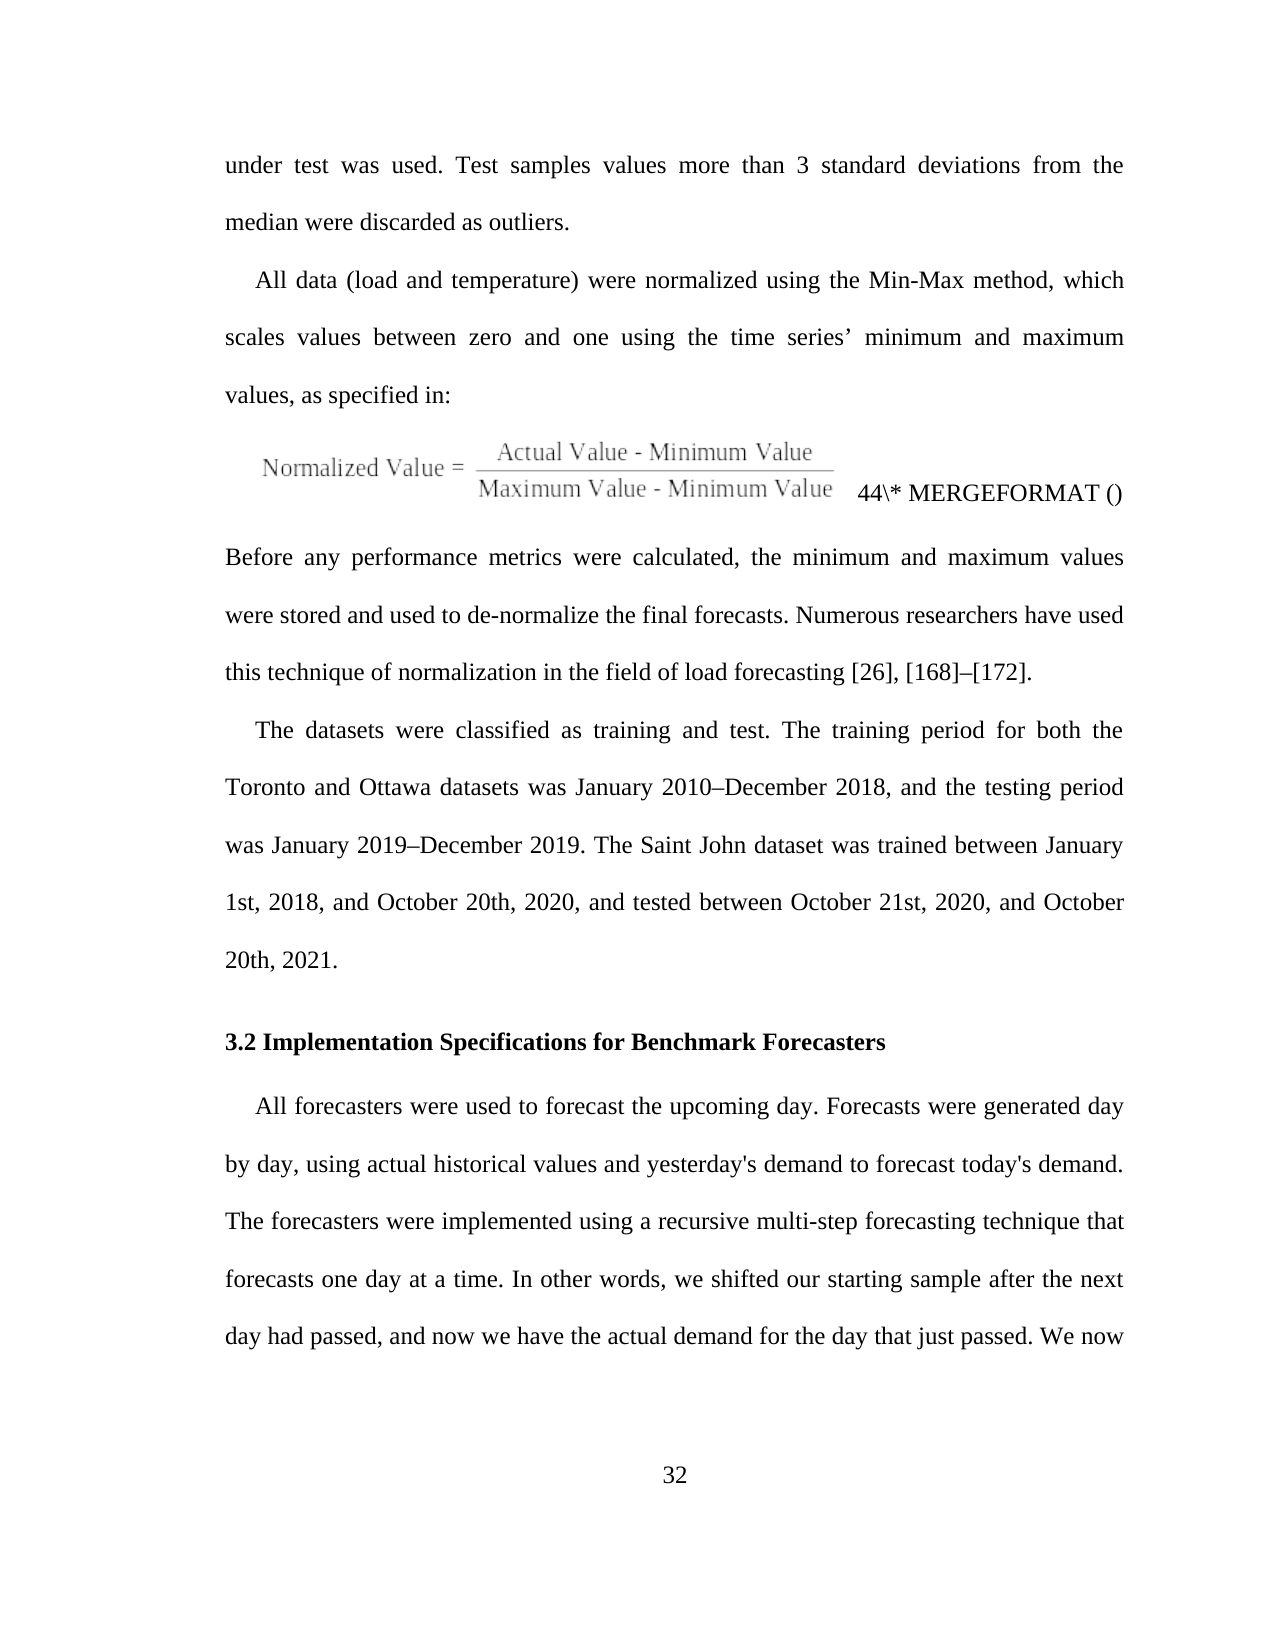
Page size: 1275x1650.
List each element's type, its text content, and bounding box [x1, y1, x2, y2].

text The datasets were classified as training and test. The training period for both the Toronto and Ottawa datasets was January 2010–December 2018, and the testing period was January 2019–December 2019. The Saint John dataset was trained between January 1st, 2018, and October 20th, 2020, and tested between October 21st, 2020, and October 20th, 2021. [225, 715, 1125, 974]
text All data (load and temperature) were normalized using the Min-Max method, which scales values between zero and one using the time series’ minimum and maximum values, as specified in: [225, 265, 1125, 409]
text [225, 150, 1125, 236]
subtitle 3.2 Implementation Specifications for Benchmark Forecasters [225, 1027, 1125, 1056]
text Before any performance metrics were calculated, the minimum and maximum values were stored and used to de-normalize the final forecasts. Numerous researchers have used this technique of normalization in the field of load forecasting [26], [168]–[172]. [225, 542, 1125, 686]
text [225, 1091, 1125, 1350]
